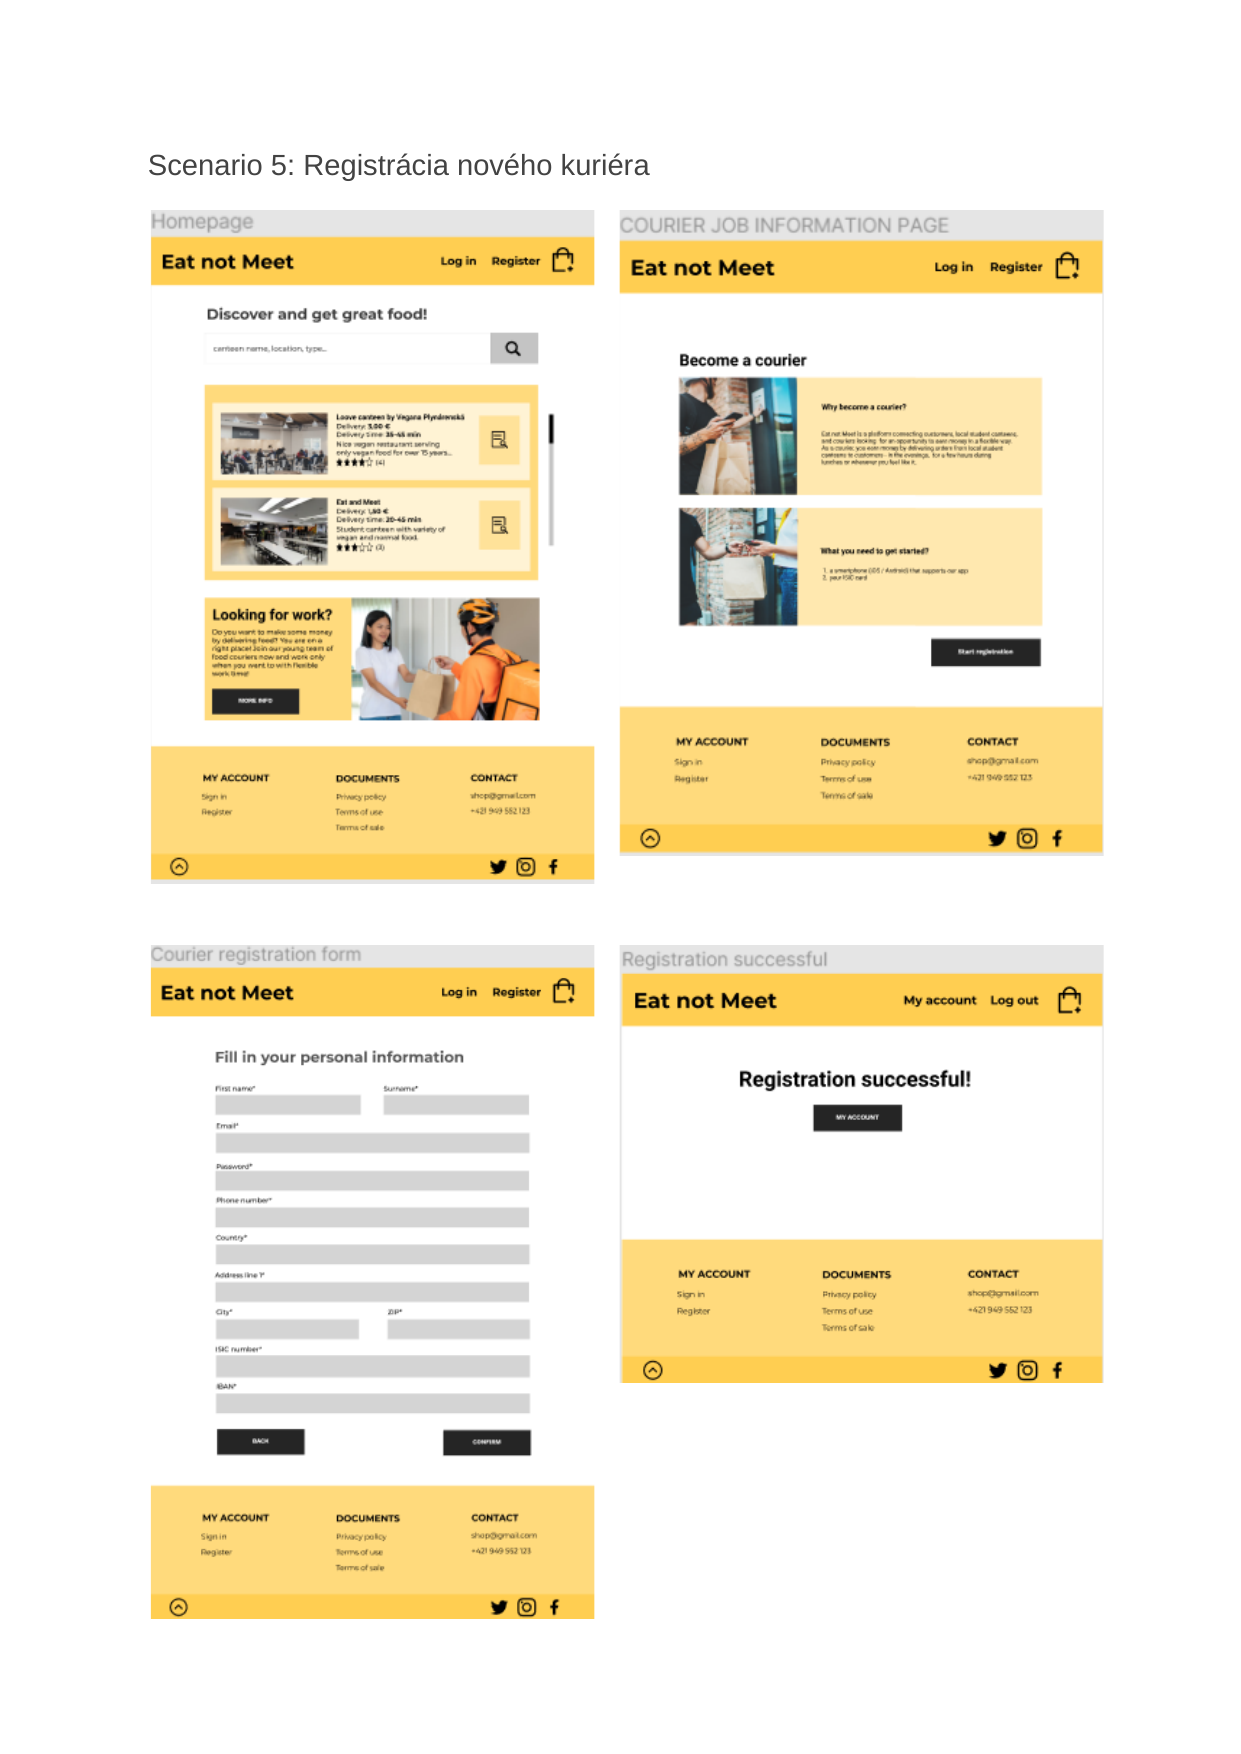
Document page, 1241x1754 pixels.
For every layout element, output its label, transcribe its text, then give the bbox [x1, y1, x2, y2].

picture [619, 945, 1104, 1383]
picture [150, 210, 595, 884]
subtitle Scenario 5: Registrácia nového kuriéra [148, 148, 1093, 181]
picture [150, 945, 595, 1619]
picture [619, 210, 1104, 856]
